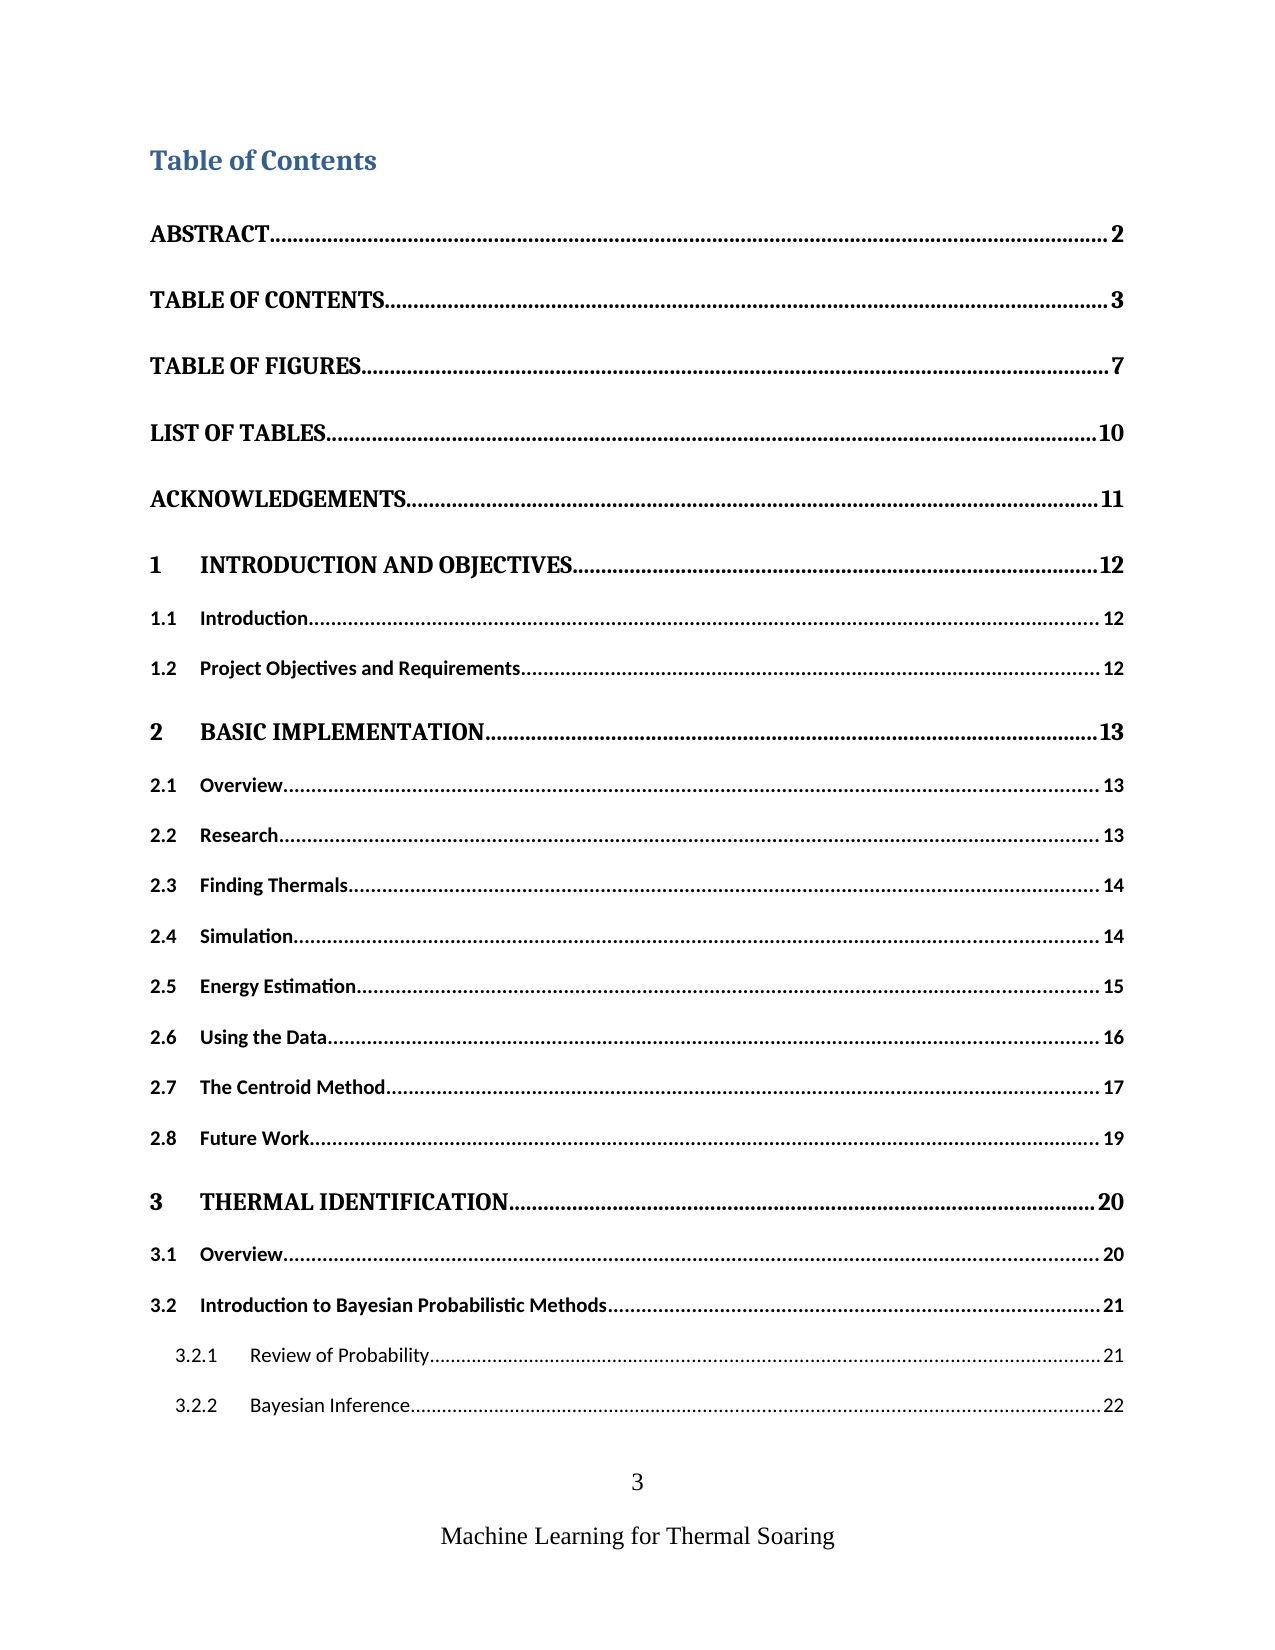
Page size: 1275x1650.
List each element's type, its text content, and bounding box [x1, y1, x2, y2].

text 2.1 Overview 13 [150, 772, 1125, 797]
text 3.2 Introduction to Bayesian Probabilistic Methods 21 [150, 1292, 1125, 1317]
text 2.5 Energy Estimation 15 [150, 973, 1125, 999]
text Acknowledgements 11 [150, 485, 1125, 513]
text Table of Contents [150, 144, 1125, 177]
text 2.8 Future Work 19 [150, 1125, 1125, 1150]
text 3.2.2 Bayesian Inference 22 [175, 1393, 1125, 1418]
text 3 Thermal Identification 20 [150, 1188, 1125, 1216]
text 1.2 Project Objectives and Requirements 12 [150, 655, 1125, 681]
text 1 Introduction and Objectives 12 [150, 551, 1125, 580]
text Abstract 2 [150, 220, 1125, 248]
text 2.2 Research 13 [150, 822, 1125, 848]
text 1.1 Introduction 12 [150, 605, 1125, 630]
text Table of Figures 7 [150, 352, 1125, 381]
text 2 Basic Implementation 13 [150, 718, 1125, 747]
text 2.4 Simulation 14 [150, 923, 1125, 948]
text 2.6 Using the Data 16 [150, 1024, 1125, 1049]
text 2.7 The Centroid Method 17 [150, 1074, 1125, 1100]
text List of Tables 10 [150, 418, 1125, 447]
text 3.1 Overview 20 [150, 1241, 1125, 1267]
text Table of Contents 3 [150, 286, 1125, 315]
text 3.2.1 Review of Probability 21 [175, 1342, 1125, 1368]
text 2.3 Finding Thermals 14 [150, 873, 1125, 898]
